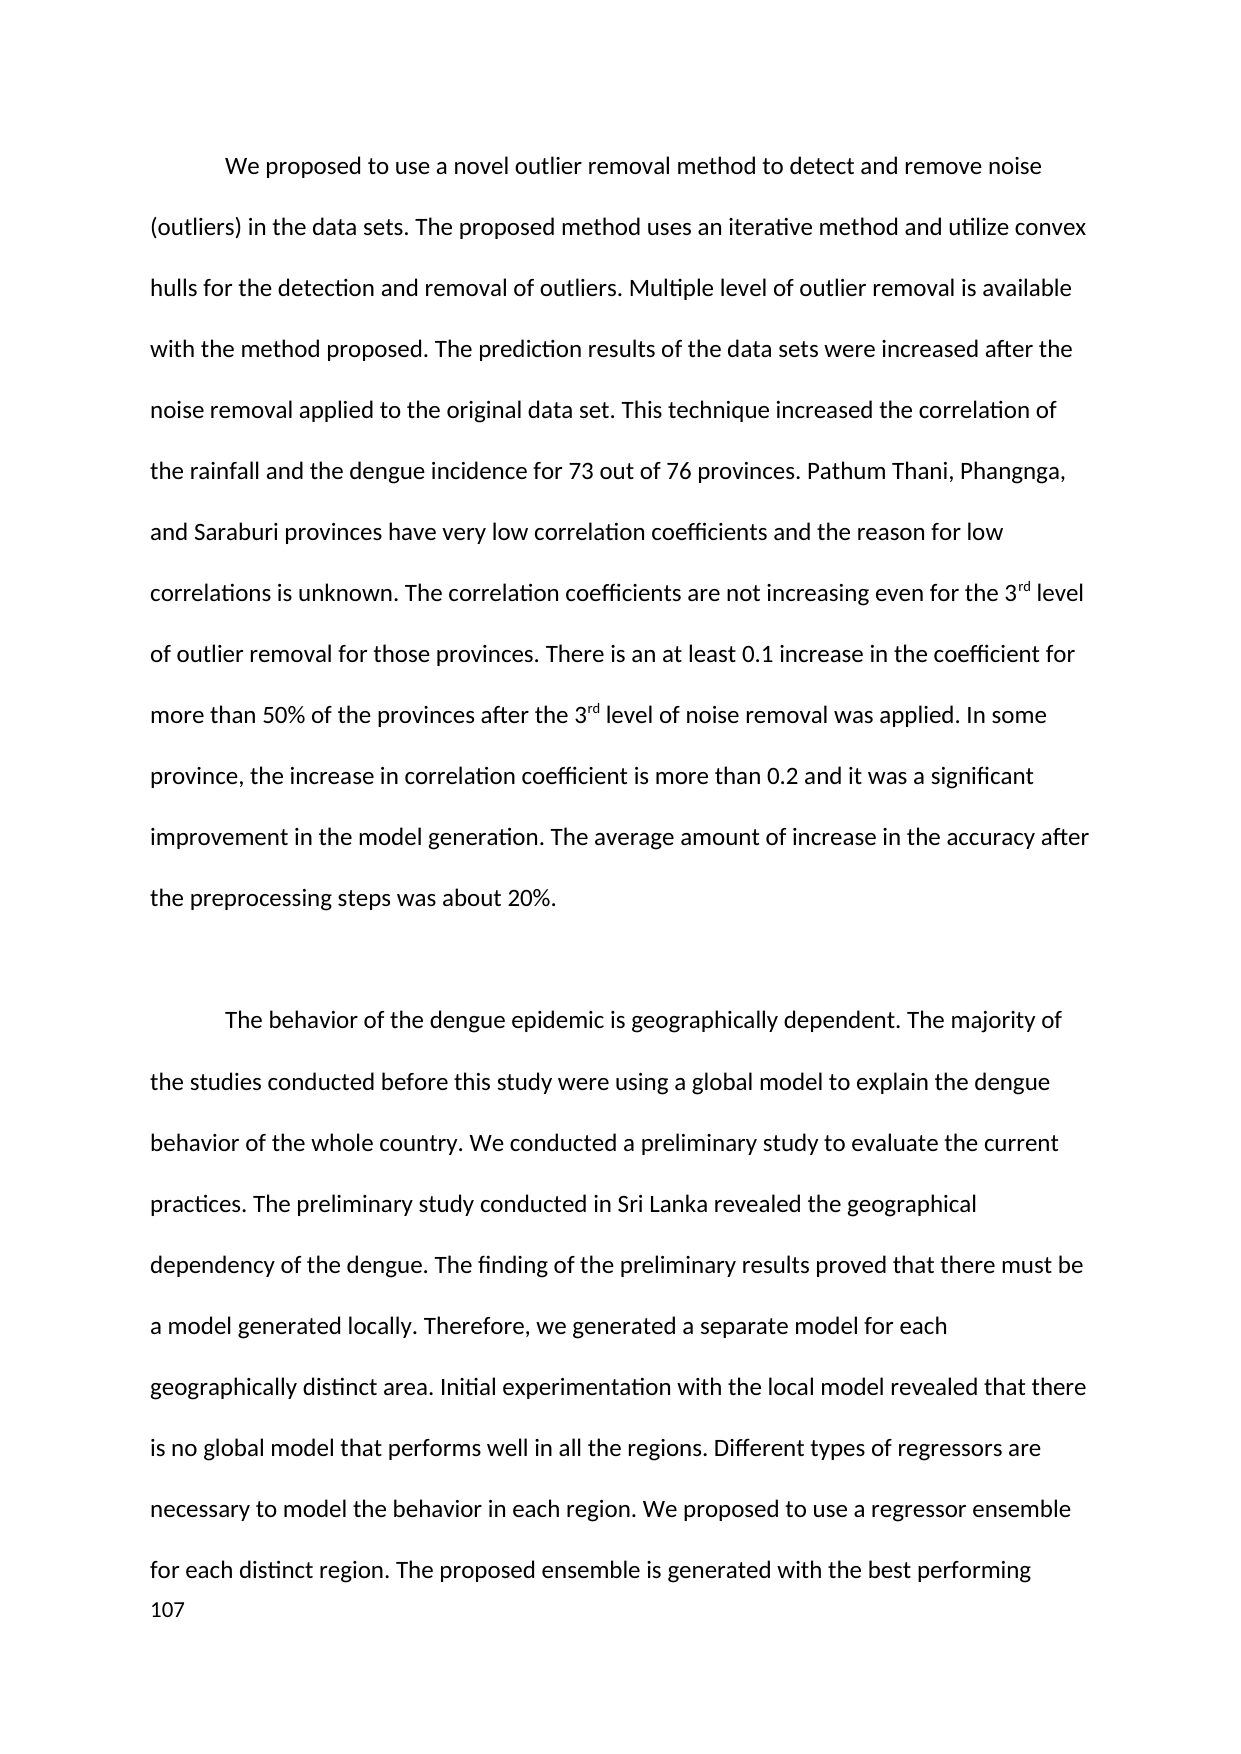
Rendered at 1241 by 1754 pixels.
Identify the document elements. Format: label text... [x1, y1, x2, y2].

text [150, 1004, 1090, 1584]
text We proposed to use a novel outlier removal method to detect and remove noise (outliers) in the data sets. The proposed method uses an iterative method and utilize convex hulls for the detection and removal of outliers. Multiple level of outlier removal is available with the method proposed. The prediction results of the data sets were increased after the noise removal applied to the original data set. This technique increased the correlation of the rainfall and the dengue incidence for 73 out of 76 provinces. Pathum Thani, Phangnga, and Saraburi provinces have very low correlation coefficients and the reason for low correlations is unknown. The correlation coefficients are not increasing even for the 3rd level of outlier removal for those provinces. There is an at least 0.1 increase in the coefficient for more than 50% of the provinces after the 3rd level of noise removal was applied. In some province, the increase in correlation coefficient is more than 0.2 and it was a significant improvement in the model generation. The average amount of increase in the accuracy after the preprocessing steps was about 20%. [150, 150, 1090, 913]
